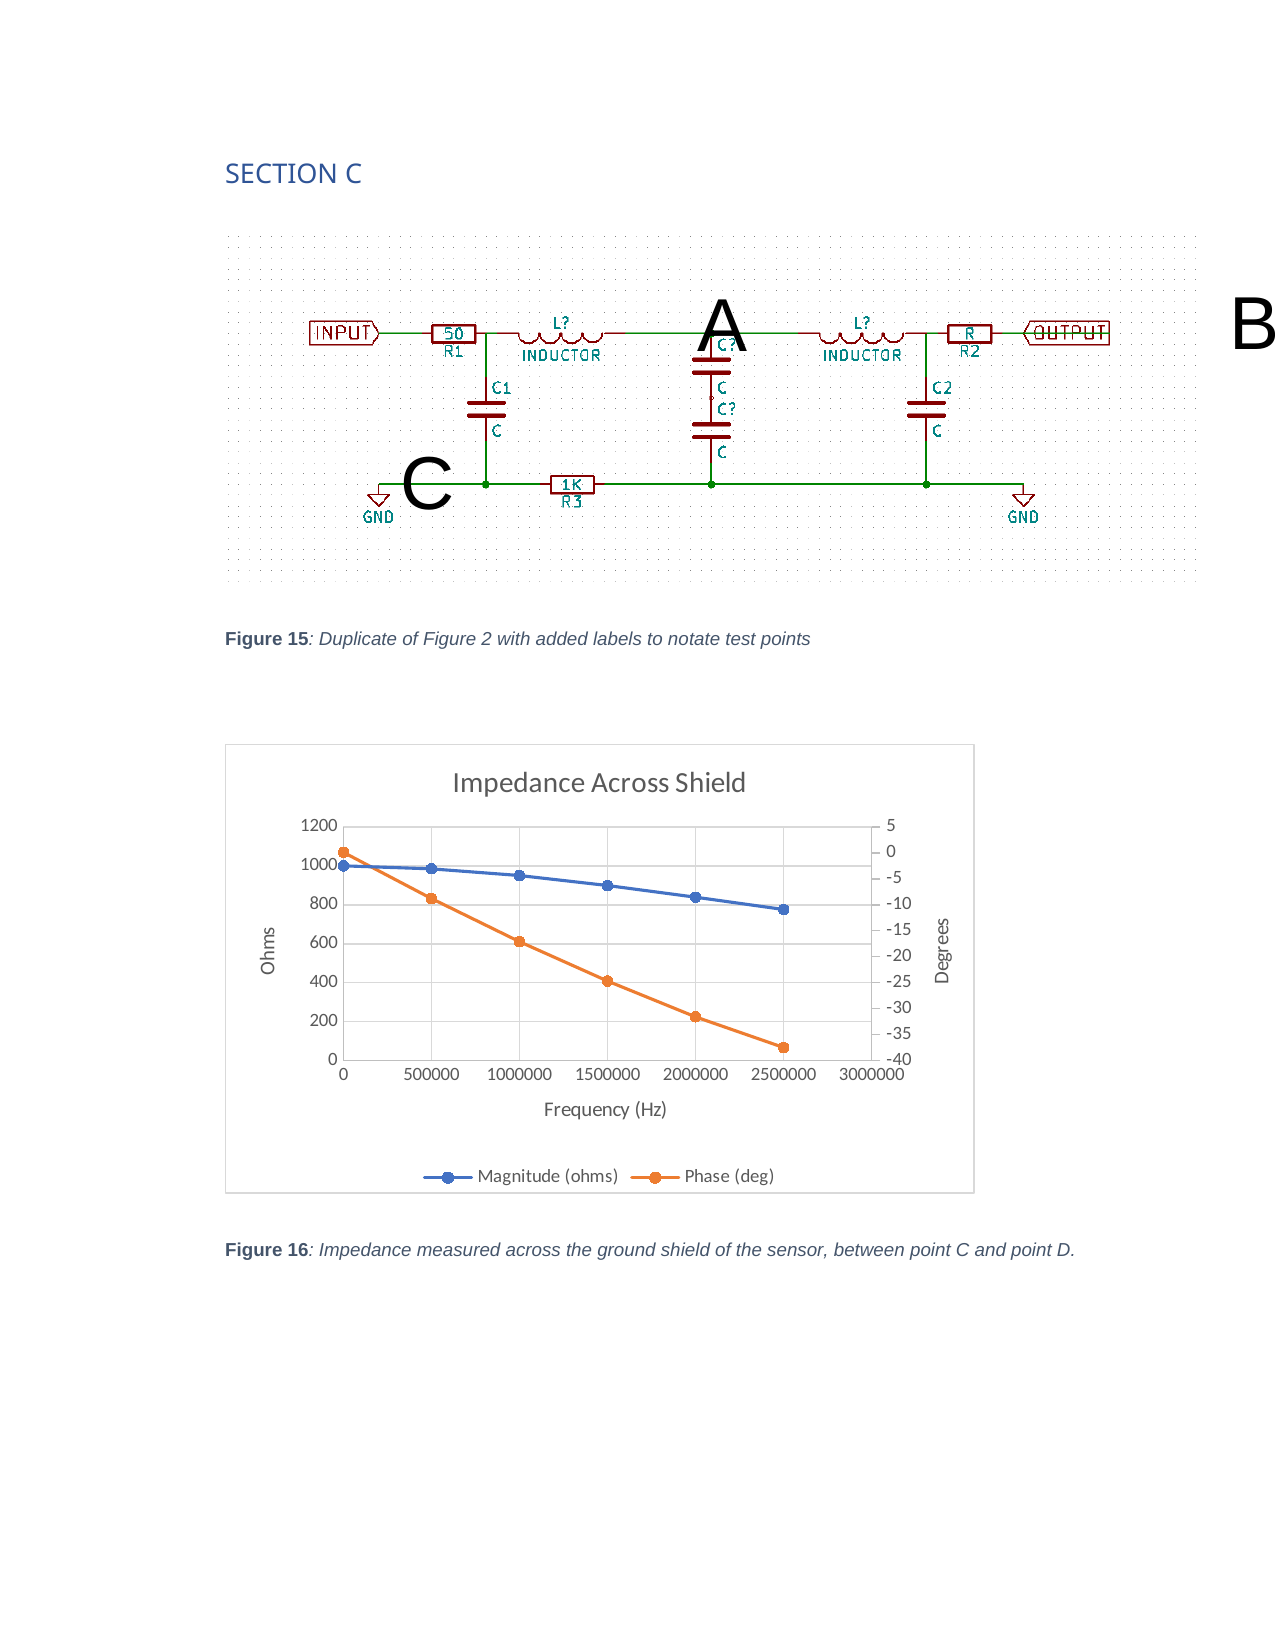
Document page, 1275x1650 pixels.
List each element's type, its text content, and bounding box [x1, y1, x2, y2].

text Figure 16: Impedance measured across the ground shield of the sensor, between point C and point D. [225, 1239, 1125, 1261]
text Figure 15: Duplicate of Figure 2 with added labels to notate test points [225, 627, 1125, 649]
picture [225, 227, 1200, 582]
subtitle SECTION C [225, 154, 1125, 191]
